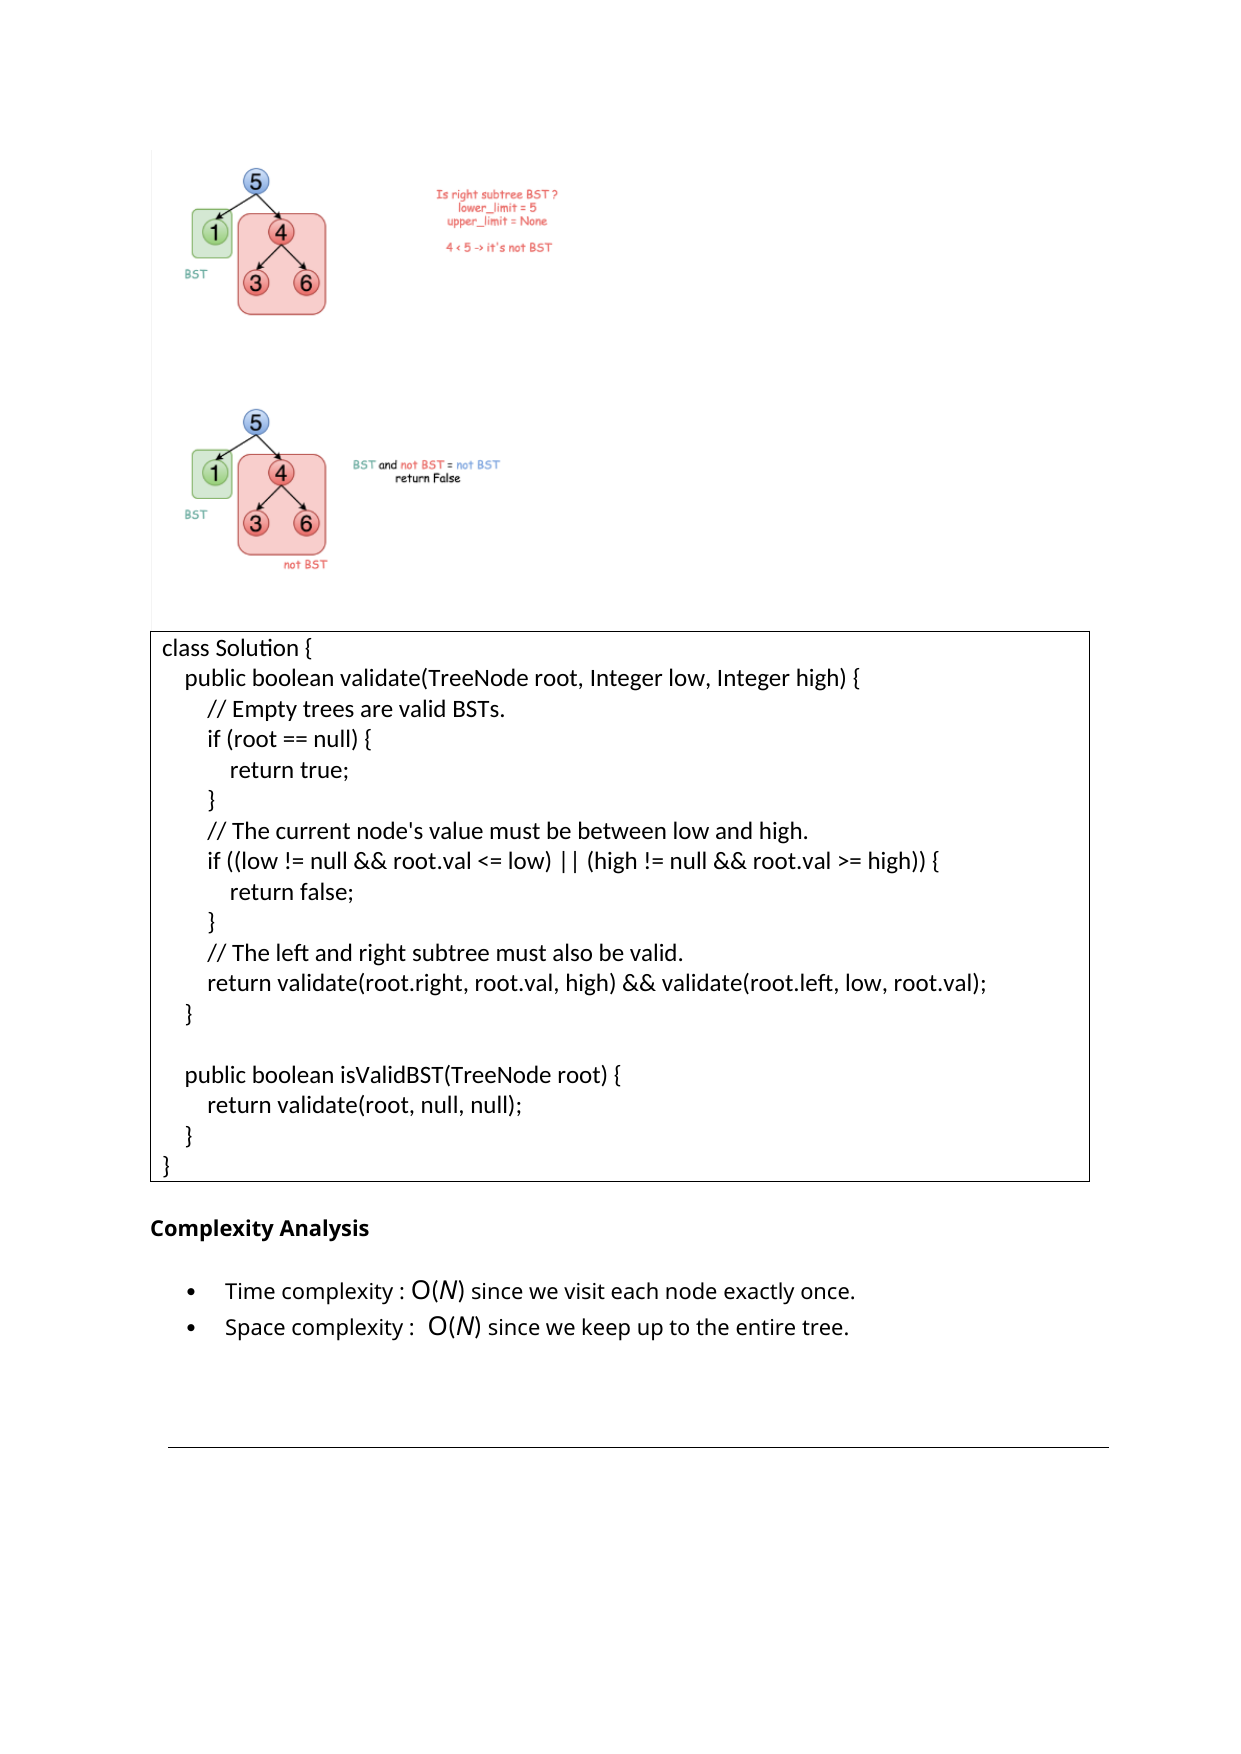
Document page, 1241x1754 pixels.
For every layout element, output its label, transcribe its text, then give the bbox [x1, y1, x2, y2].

list Space complexity : O(N) since we keep up to the entire tree. [187, 1307, 1090, 1343]
text Complexity Analysis [150, 1213, 1090, 1242]
table_header class Solution { public boolean validate(TreeNode root, Integer low, Integer high) { // Empty trees are valid BSTs. if (root == null) { return true; } // The current node's value must be between low and high. if ((low != null && root.val <= low) || (high != null && root.val >= high)) { return false; } // The left and right subtree must also be valid. return validate(root.right, root.val, high) && validate(root.left, low, root.val); } public boolean isValidBST(TreeNode root) { return validate(root, null, null); } } [151, 632, 1089, 1181]
picture [150, 150, 670, 631]
list Time complexity : O(N) since we visit each node exactly once. [187, 1272, 1090, 1307]
